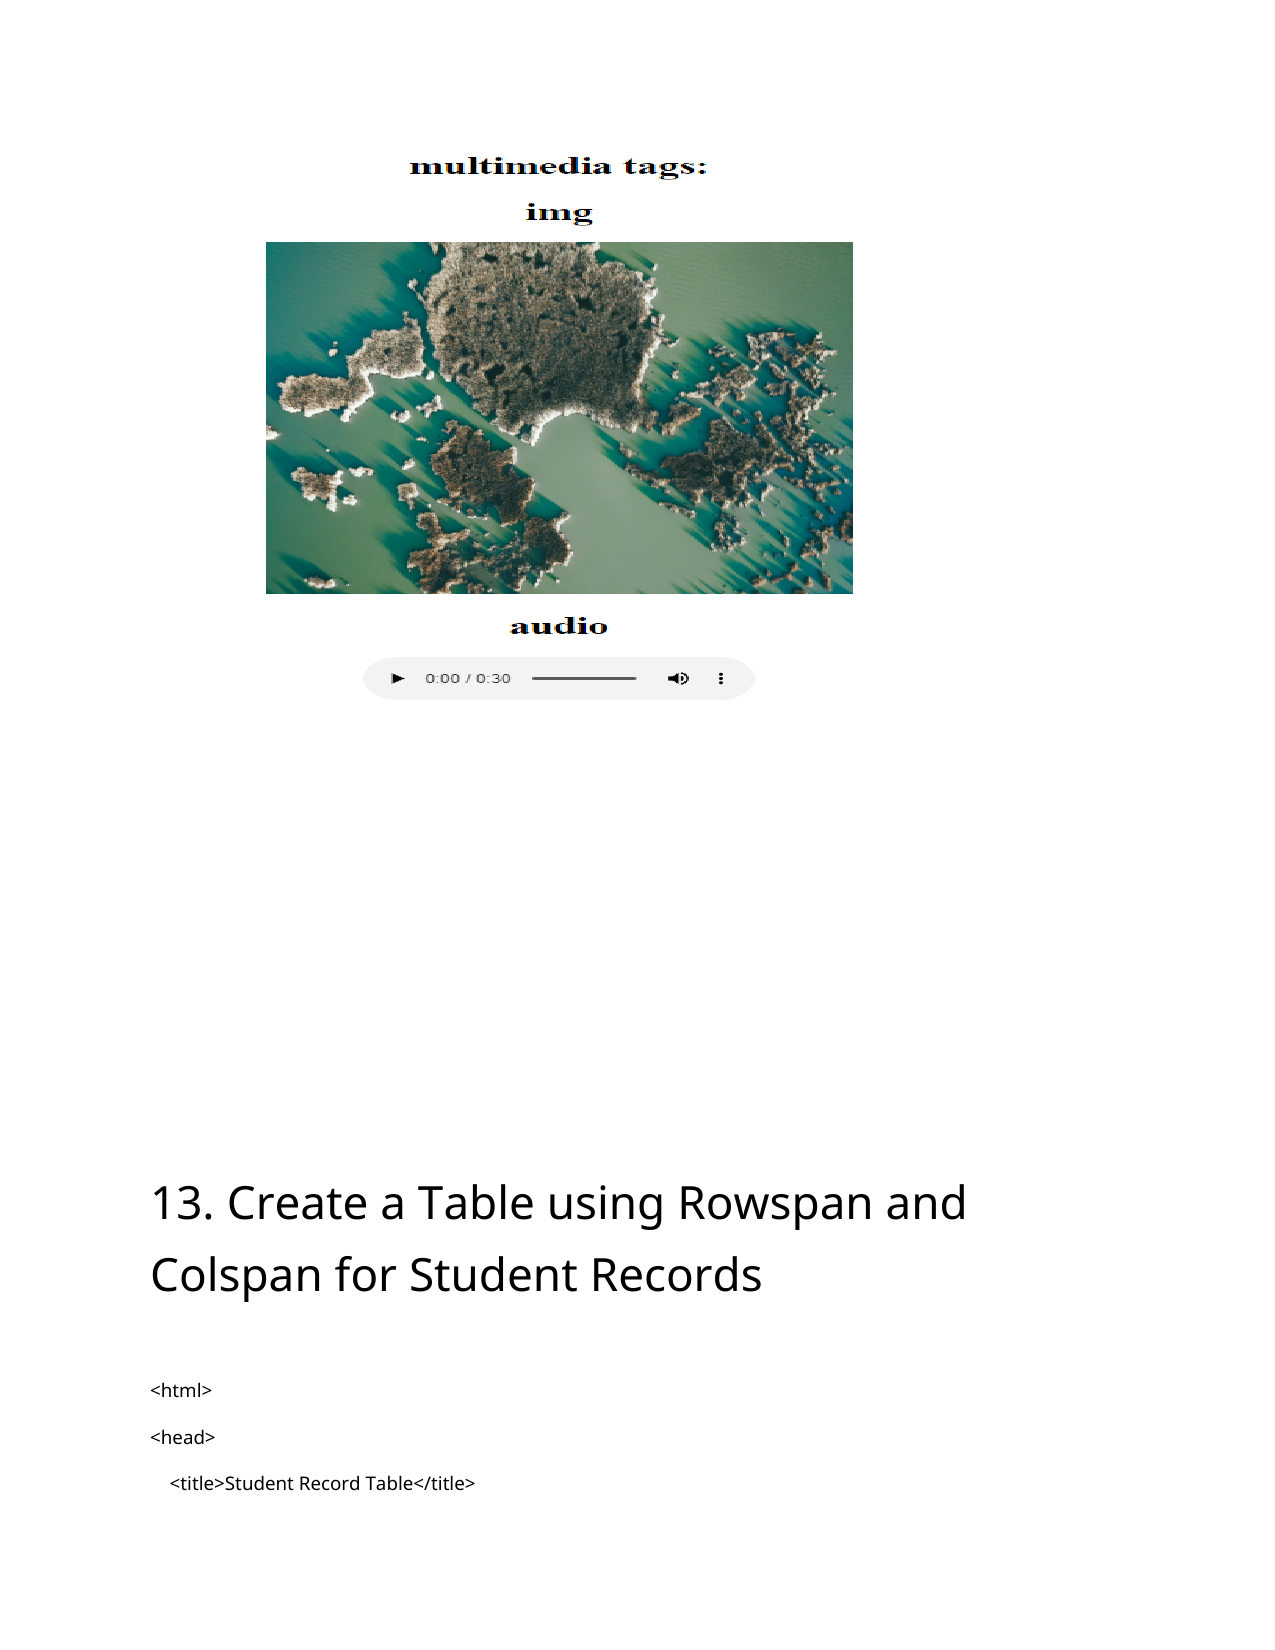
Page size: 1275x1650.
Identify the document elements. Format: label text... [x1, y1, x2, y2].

text <head> [150, 1424, 1125, 1449]
text <title>Student Record Table</title> [150, 1470, 1125, 1496]
text 13. Create a Table using Rowspan and Colspan for Student Records [150, 1170, 1125, 1305]
text <html> [150, 1378, 1125, 1403]
